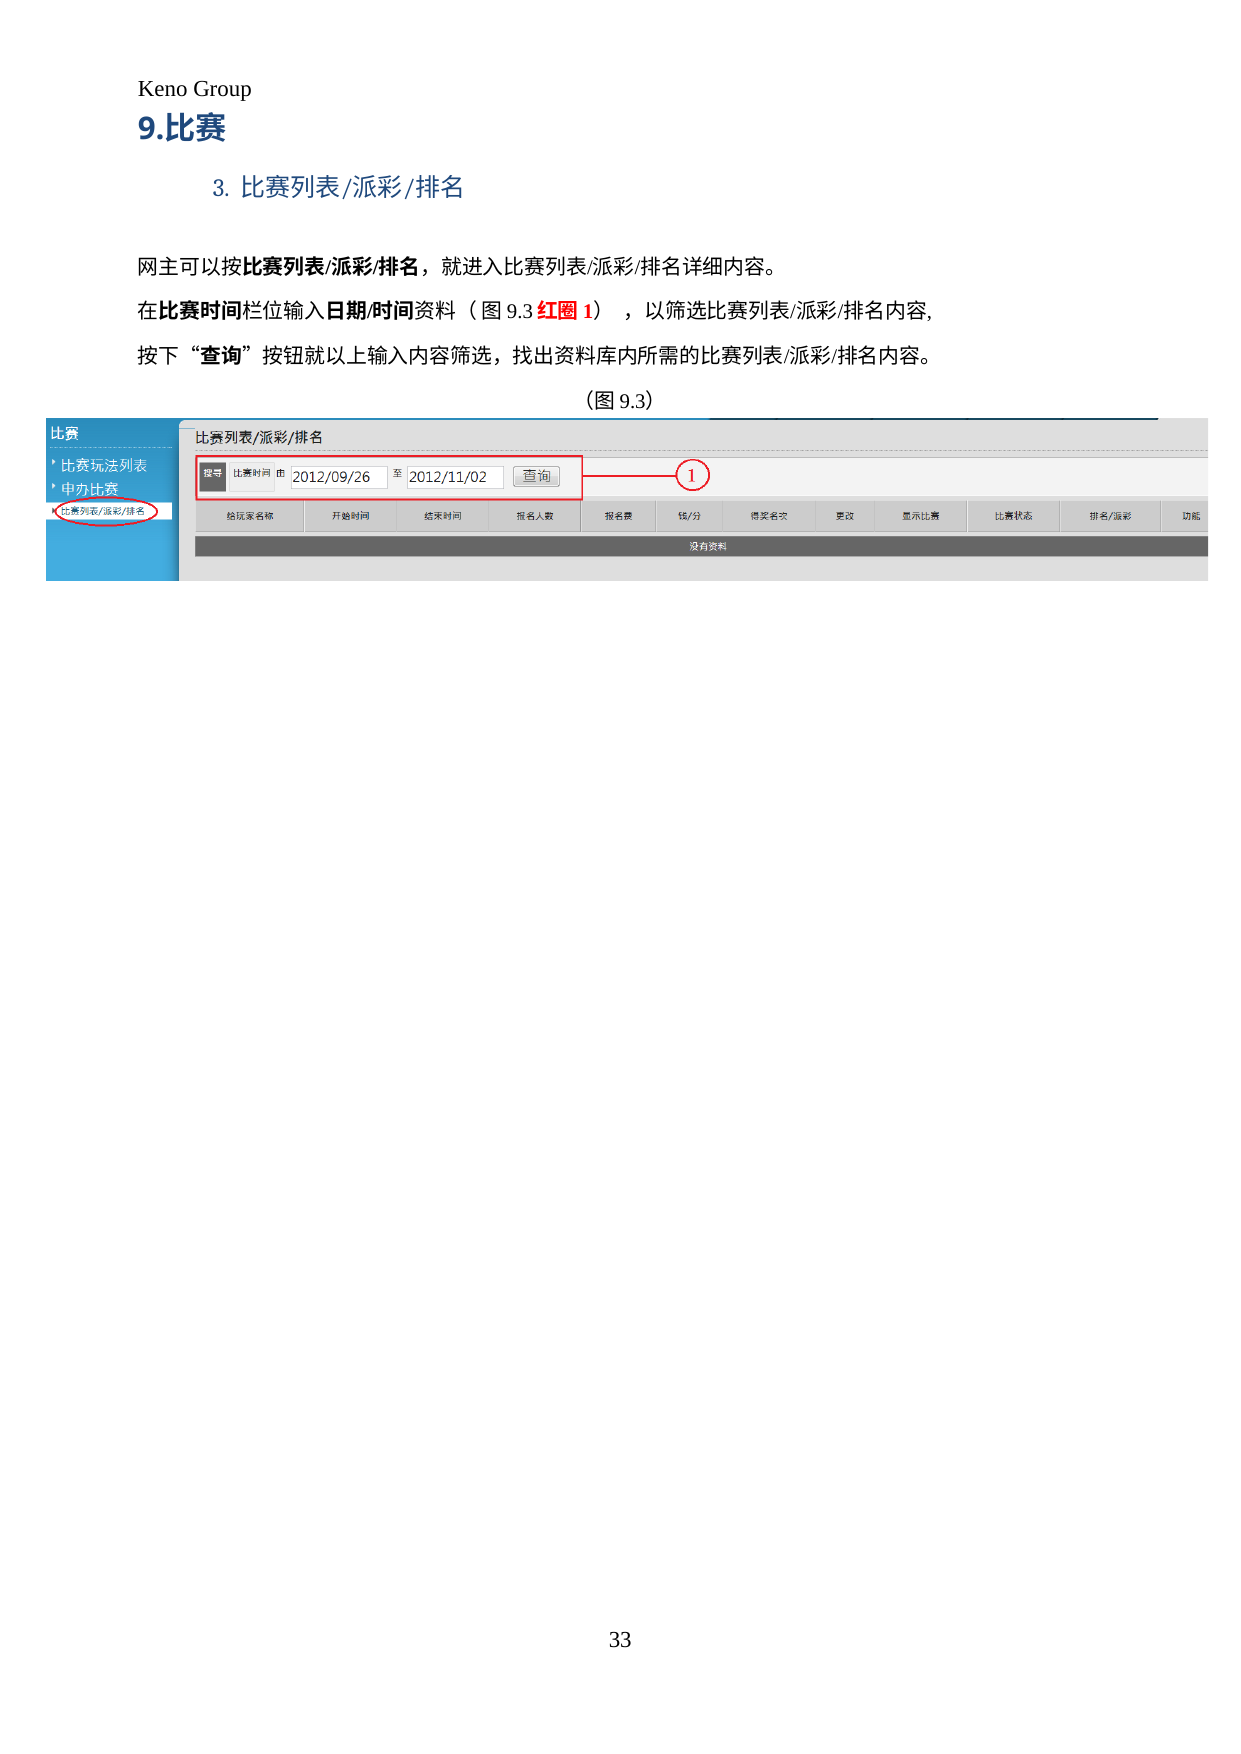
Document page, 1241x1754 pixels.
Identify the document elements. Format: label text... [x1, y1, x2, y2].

picture [46, 418, 1209, 581]
subtitle 3. 比赛列表/派彩/排名 [138, 167, 1102, 203]
text （图9.3） [138, 383, 1102, 415]
text 9.比赛 [138, 114, 1102, 146]
text 在比赛时间栏位输入日期/时间资料（ 图9.3红圈1） ，以筛选比赛列表/派彩/排名内容, [138, 293, 1102, 326]
text 网主可以按比赛列表/派彩/排名，就进入比赛列表/派彩/排名详细内容。 [138, 248, 1102, 281]
text 按下“查询”按钮就以上输入内容筛选，找出资料库内所需的比赛列表/派彩/排名内容。 [138, 338, 1102, 370]
